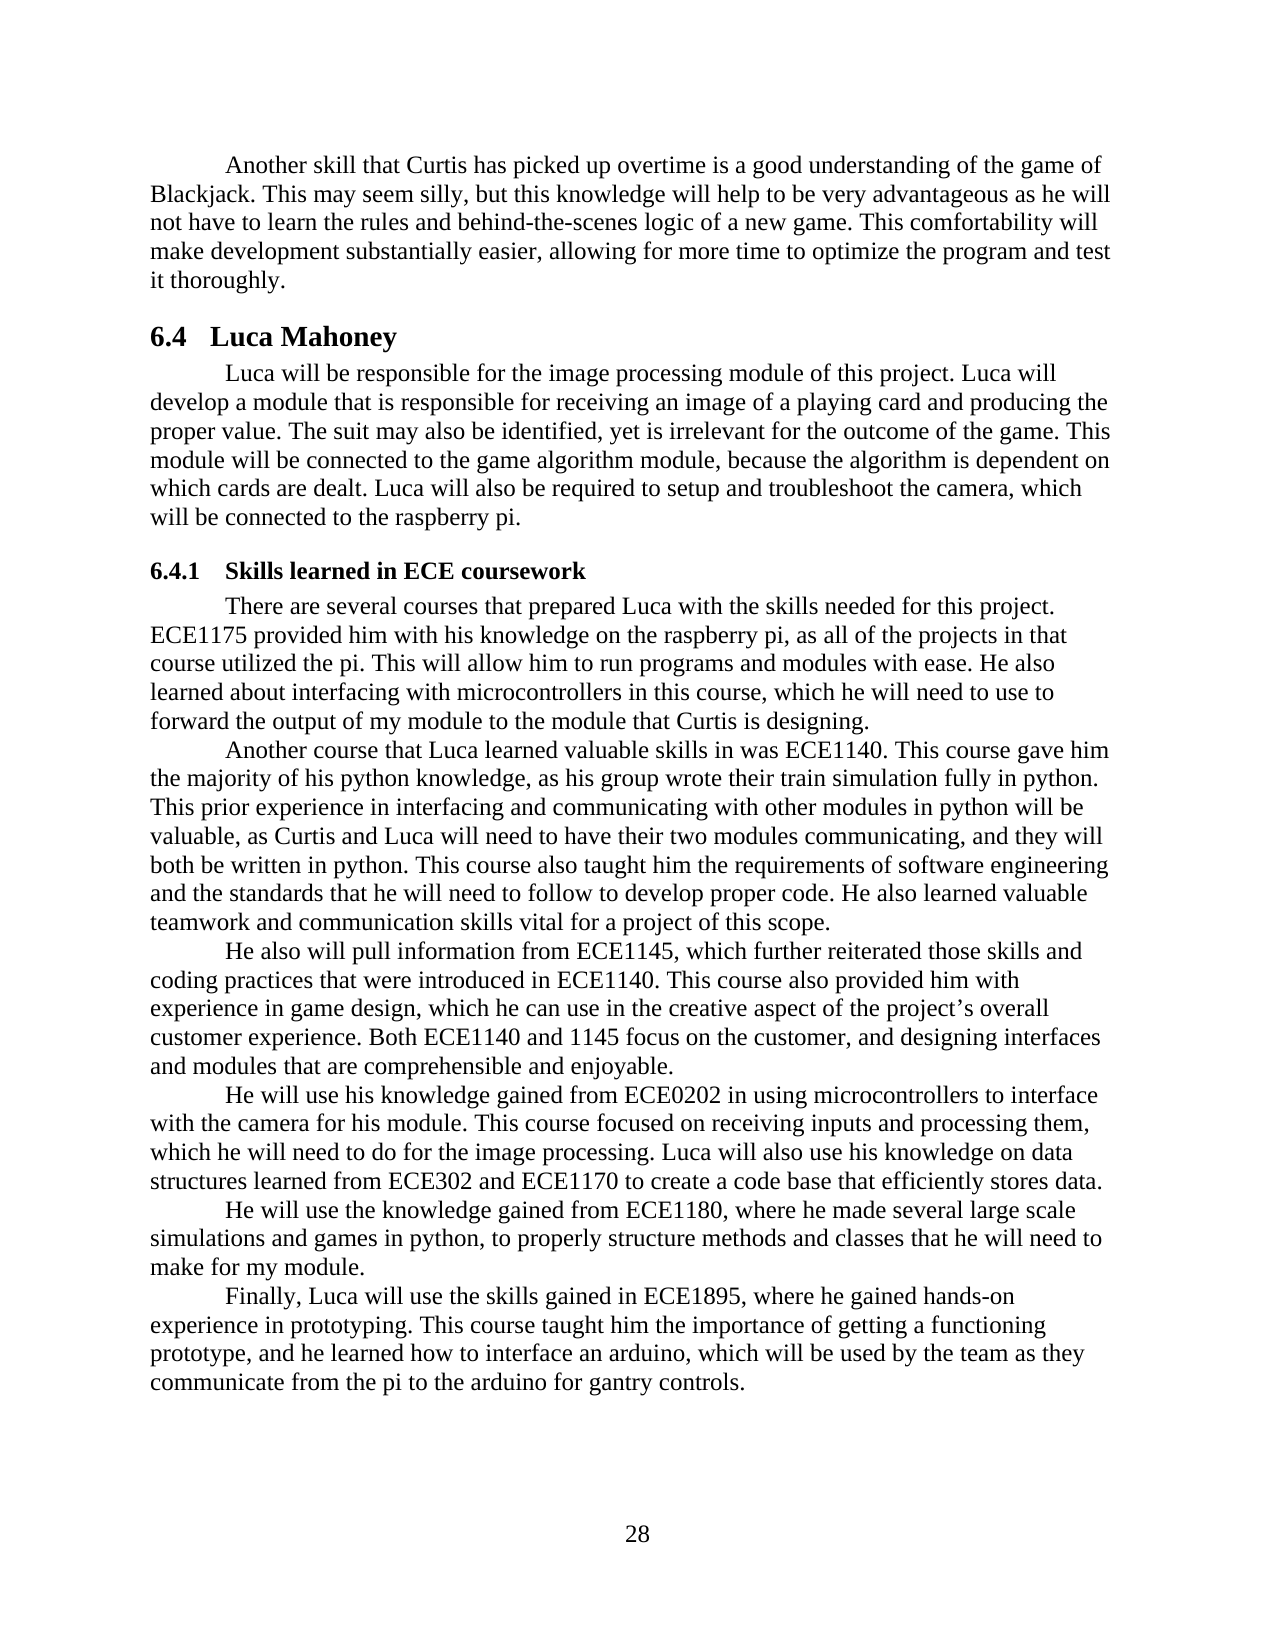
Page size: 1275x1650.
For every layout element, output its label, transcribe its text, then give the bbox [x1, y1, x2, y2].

text There are several courses that prepared Luca with the skills needed for this project. ECE1175 provided him with his knowledge on the raspberry pi, as all of the projects in that course utilized the pi. This will allow him to run programs and modules with ease. He also learned about interfacing with microcontrollers in this course, which he will need to use to forward the output of my module to the module that Curtis is designing. [150, 591, 1125, 735]
subtitle Skills learned in ECE coursework [150, 556, 1125, 585]
text Another course that Luca learned valuable skills in was ECE1140. This course gave him the majority of his python knowledge, as his group wrote their train simulation fully in python. This prior experience in interfacing and communicating with other modules in python will be valuable, as Curtis and Luca will need to have their two modules communicating, and they will both be written in python. This course also taught him the requirements of software engineering and the standards that he will need to follow to develop proper code. He also learned valuable teamwork and communication skills vital for a project of this scope. [150, 735, 1125, 936]
text He will use his knowledge gained from ECE0202 in using microcontrollers to interface with the camera for his module. This course focused on receiving inputs and processing them, which he will need to do for the image processing. Luca will also use his knowledge on data structures learned from ECE302 and ECE1170 to create a code base that efficiently stores data. [150, 1080, 1125, 1195]
text He also will pull information from ECE1145, which further reiterated those skills and coding practices that were introduced in ECE1140. This course also provided him with experience in game design, which he can use in the creative aspect of the project’s overall customer experience. Both ECE1140 and 1145 focus on the customer, and designing interfaces and modules that are comprehensible and enjoyable. [150, 936, 1125, 1080]
text Finally, Luca will use the skills gained in ECE1895, where he gained hands-on experience in prototyping. This course taught him the importance of getting a functioning prototype, and he learned how to interface an arduino, which will be used by the team as they communicate from the pi to the arduino for gantry controls. [150, 1281, 1125, 1396]
text Luca will be responsible for the image processing module of this project. Luca will develop a module that is responsible for receiving an image of a playing card and producing the proper value. The suit may also be identified, yet is irrelevant for the outcome of the game. This module will be connected to the game algorithm module, because the algorithm is dependent on which cards are dealt. Luca will also be required to setup and troubleshoot the camera, which will be connected to the raspberry pi. [150, 358, 1125, 531]
text Another skill that Curtis has picked up overtime is a good understanding of the game of Blackjack. This may seem silly, but this knowledge will help to be very advantageous as he will not have to learn the rules and behind-the-scenes logic of a new game. This comfortability will make development substantially easier, allowing for more time to optimize the program and test it thoroughly. [150, 150, 1125, 294]
text He will use the knowledge gained from ECE1180, where he made several large scale simulations and games in python, to properly structure methods and classes that he will need to make for my module. [150, 1195, 1125, 1281]
subtitle Luca Mahoney [150, 319, 1125, 352]
